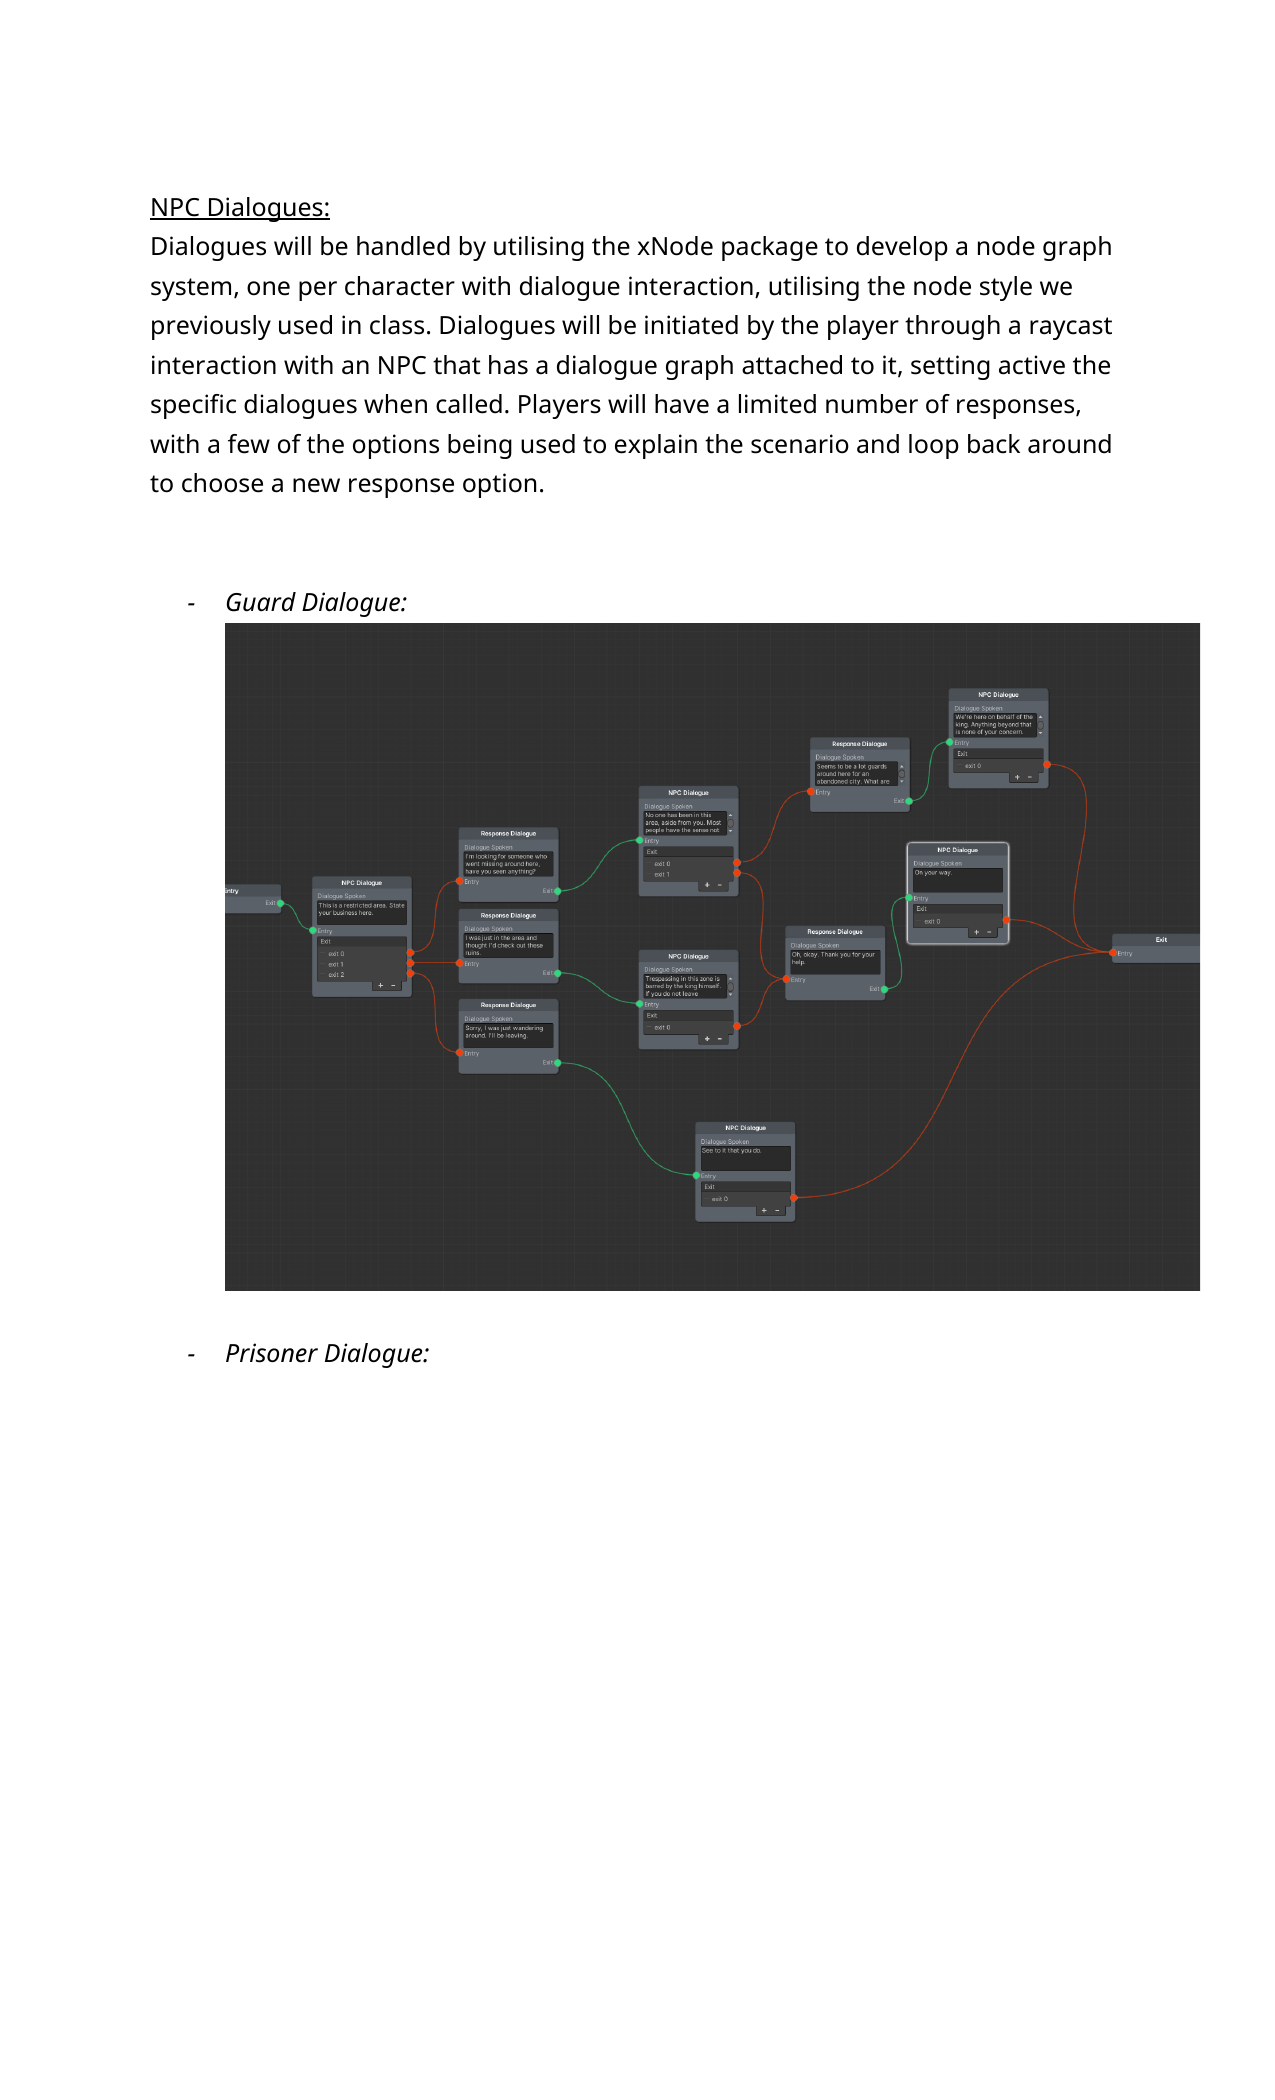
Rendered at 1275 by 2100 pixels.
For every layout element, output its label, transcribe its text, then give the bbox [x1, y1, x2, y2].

list Prisoner Dialogue: [187, 1336, 1125, 1370]
text NPC Dialogues: [150, 189, 1125, 223]
text Dialogues will be handled by utilising the xNode package to develop a node graph system, one per character with dialogue interaction, utilising the node style we previously used in class. Dialogues will be initiated by the player through a raycast interaction with an NPC that has a dialogue graph attached to it, setting active the specific dialogues when called. Players will have a limited number of responses, with a few of the options being used to explain the scenario and loop back around to choose a new response option. [150, 229, 1125, 500]
picture [225, 623, 1200, 1291]
list Guard Dialogue: [187, 584, 1125, 618]
